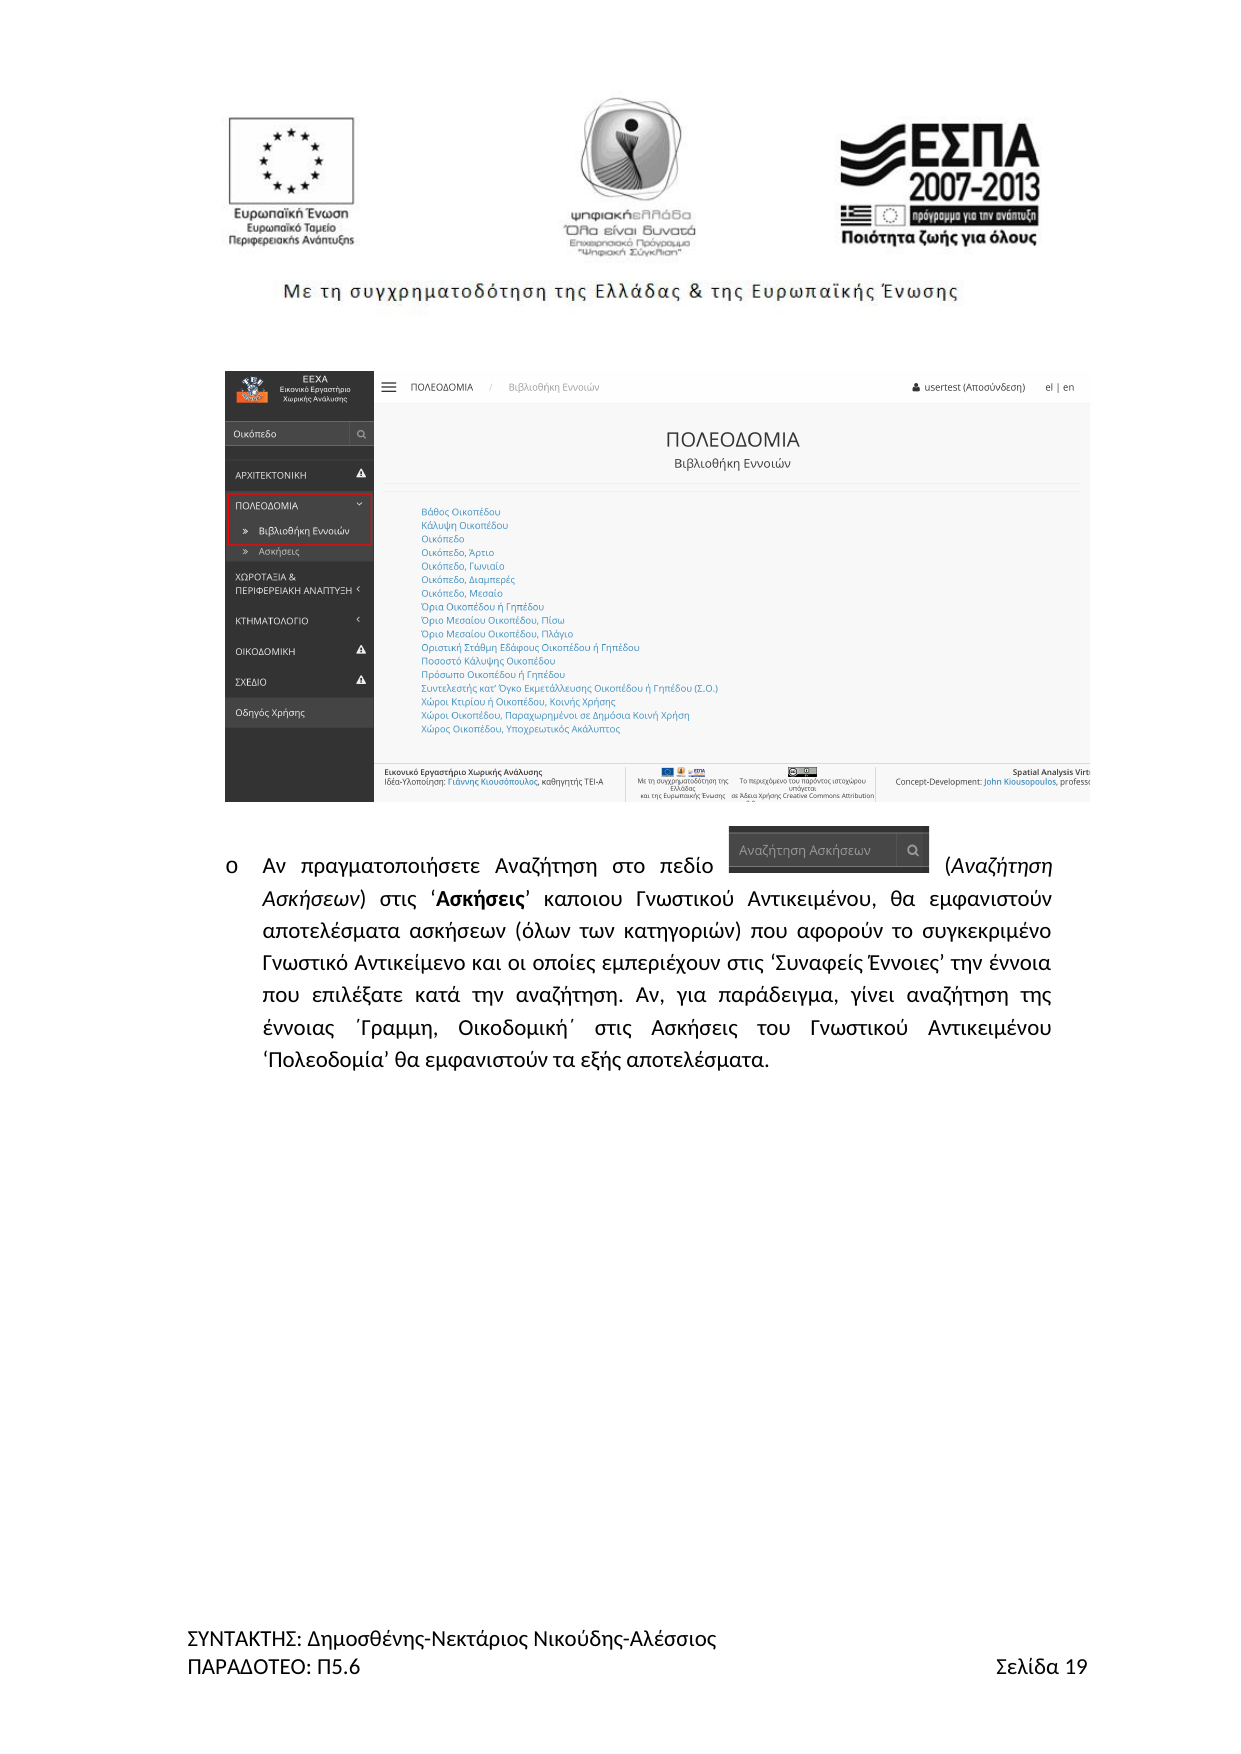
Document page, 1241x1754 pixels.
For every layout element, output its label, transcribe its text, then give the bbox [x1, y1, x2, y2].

picture [225, 371, 1091, 802]
list Αν πραγματοποιήσετε Αναζήτηση στο πεδίο (Αναζήτηση Ασκήσεων) στις ‘Ασκήσεις’ καποιου Γνωστικού Αντικειμένου, θα εμφανιστούν αποτελέσματα ασκήσεων (όλων των κατηγοριών) που αφορούν το συγκεκριμένο Γνωστικό Αντικείμενο και οι οποίες εμπεριέχουν στις ‘Συναφείς Έννοιες’ την έννοια που επιλέξατε κατά την αναζήτηση. Αν, για παράδειγμα, γίνει αναζήτηση της έννοιας ΄Γραμμη, Οικοδομική΄ στις Ασκήσεις του Γνωστικού Αντικειμένου ‘Πολεοδομία’ θα εμφανιστούν τα εξής αποτελέσματα. [225, 827, 1053, 1073]
picture [187, 73, 1088, 343]
picture [728, 826, 930, 873]
